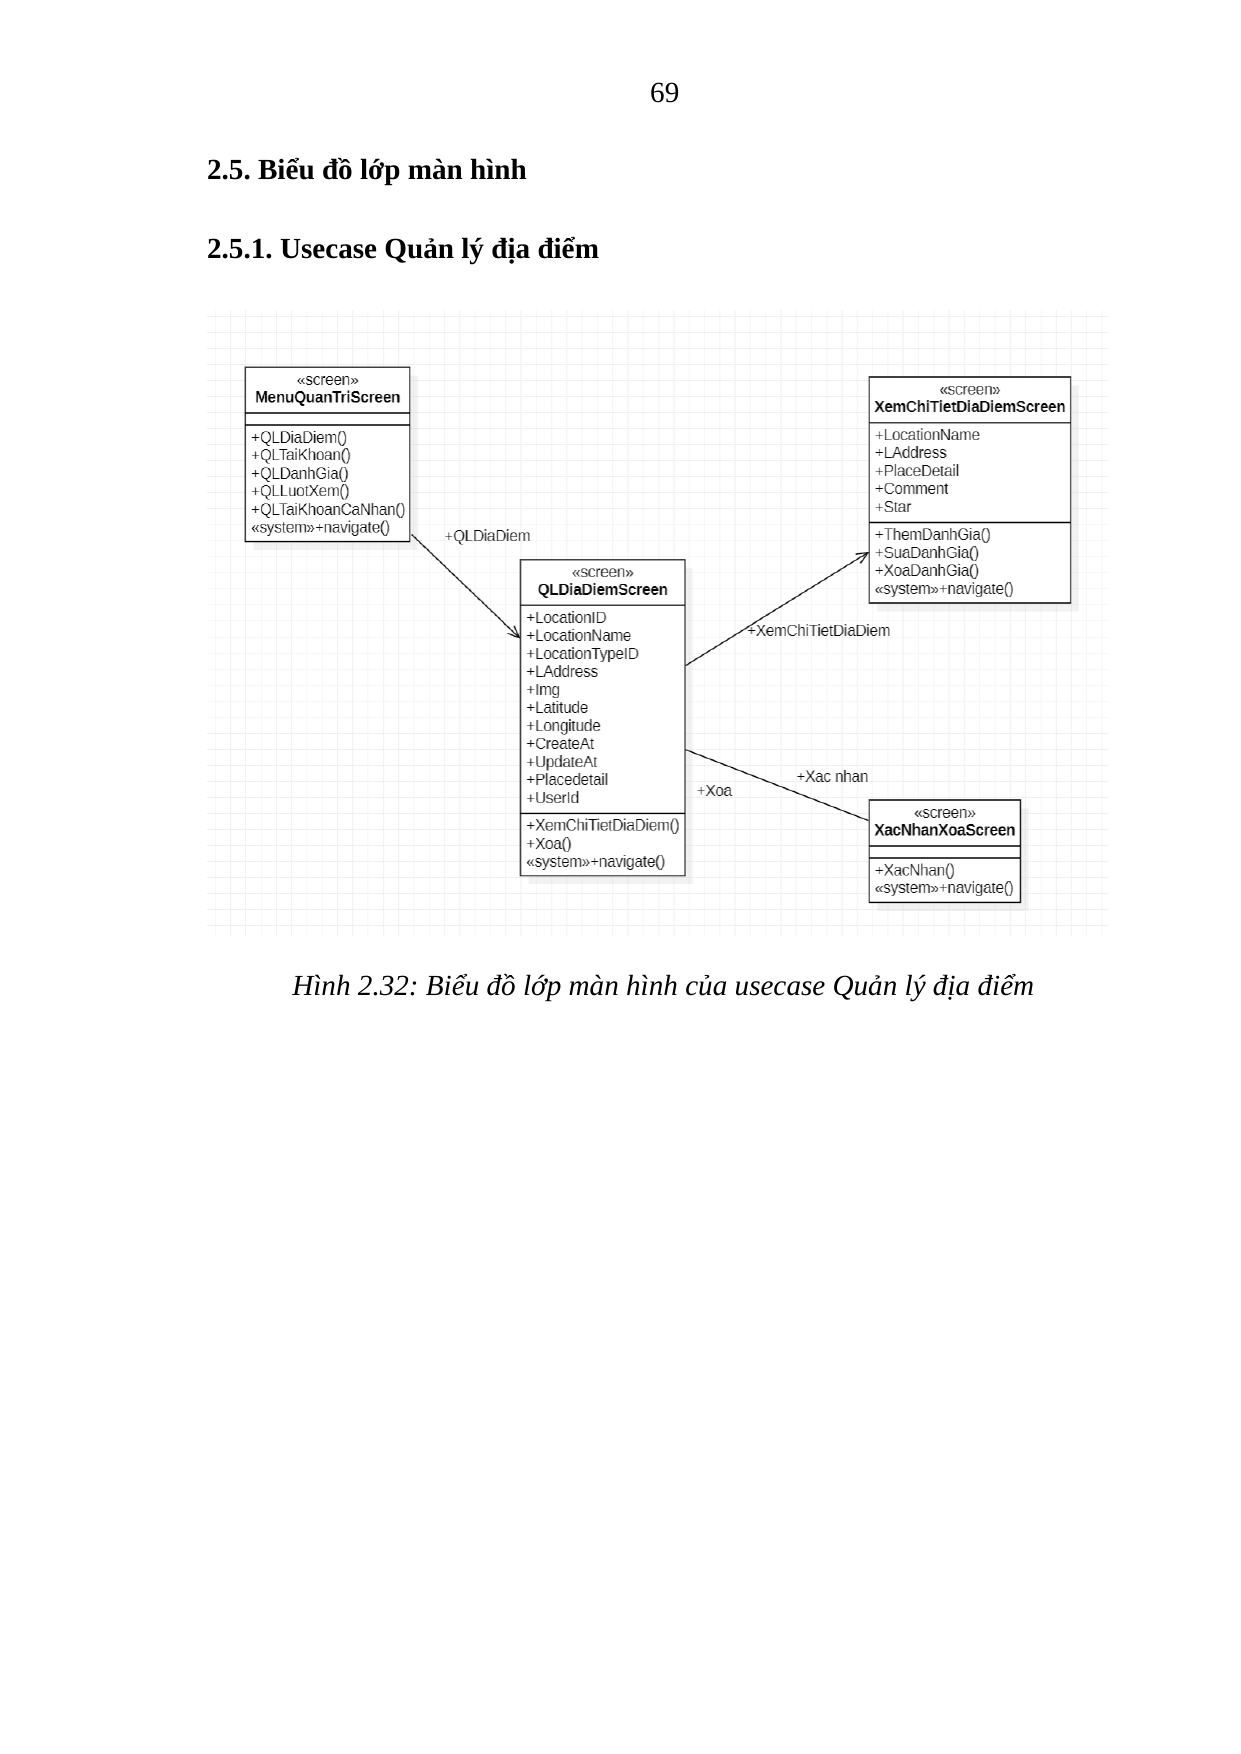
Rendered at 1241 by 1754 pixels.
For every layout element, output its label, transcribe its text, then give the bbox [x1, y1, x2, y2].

text Hình 2.32: Biểu đồ lớp màn hình của usecase Quản lý địa điểm [207, 968, 1122, 1002]
subtitle 2.5. Biểu đồ lớp màn hình [207, 152, 1122, 185]
subtitle 2.5.1. Usecase Quản lý địa điểm [207, 231, 1122, 265]
picture [206, 310, 1109, 936]
